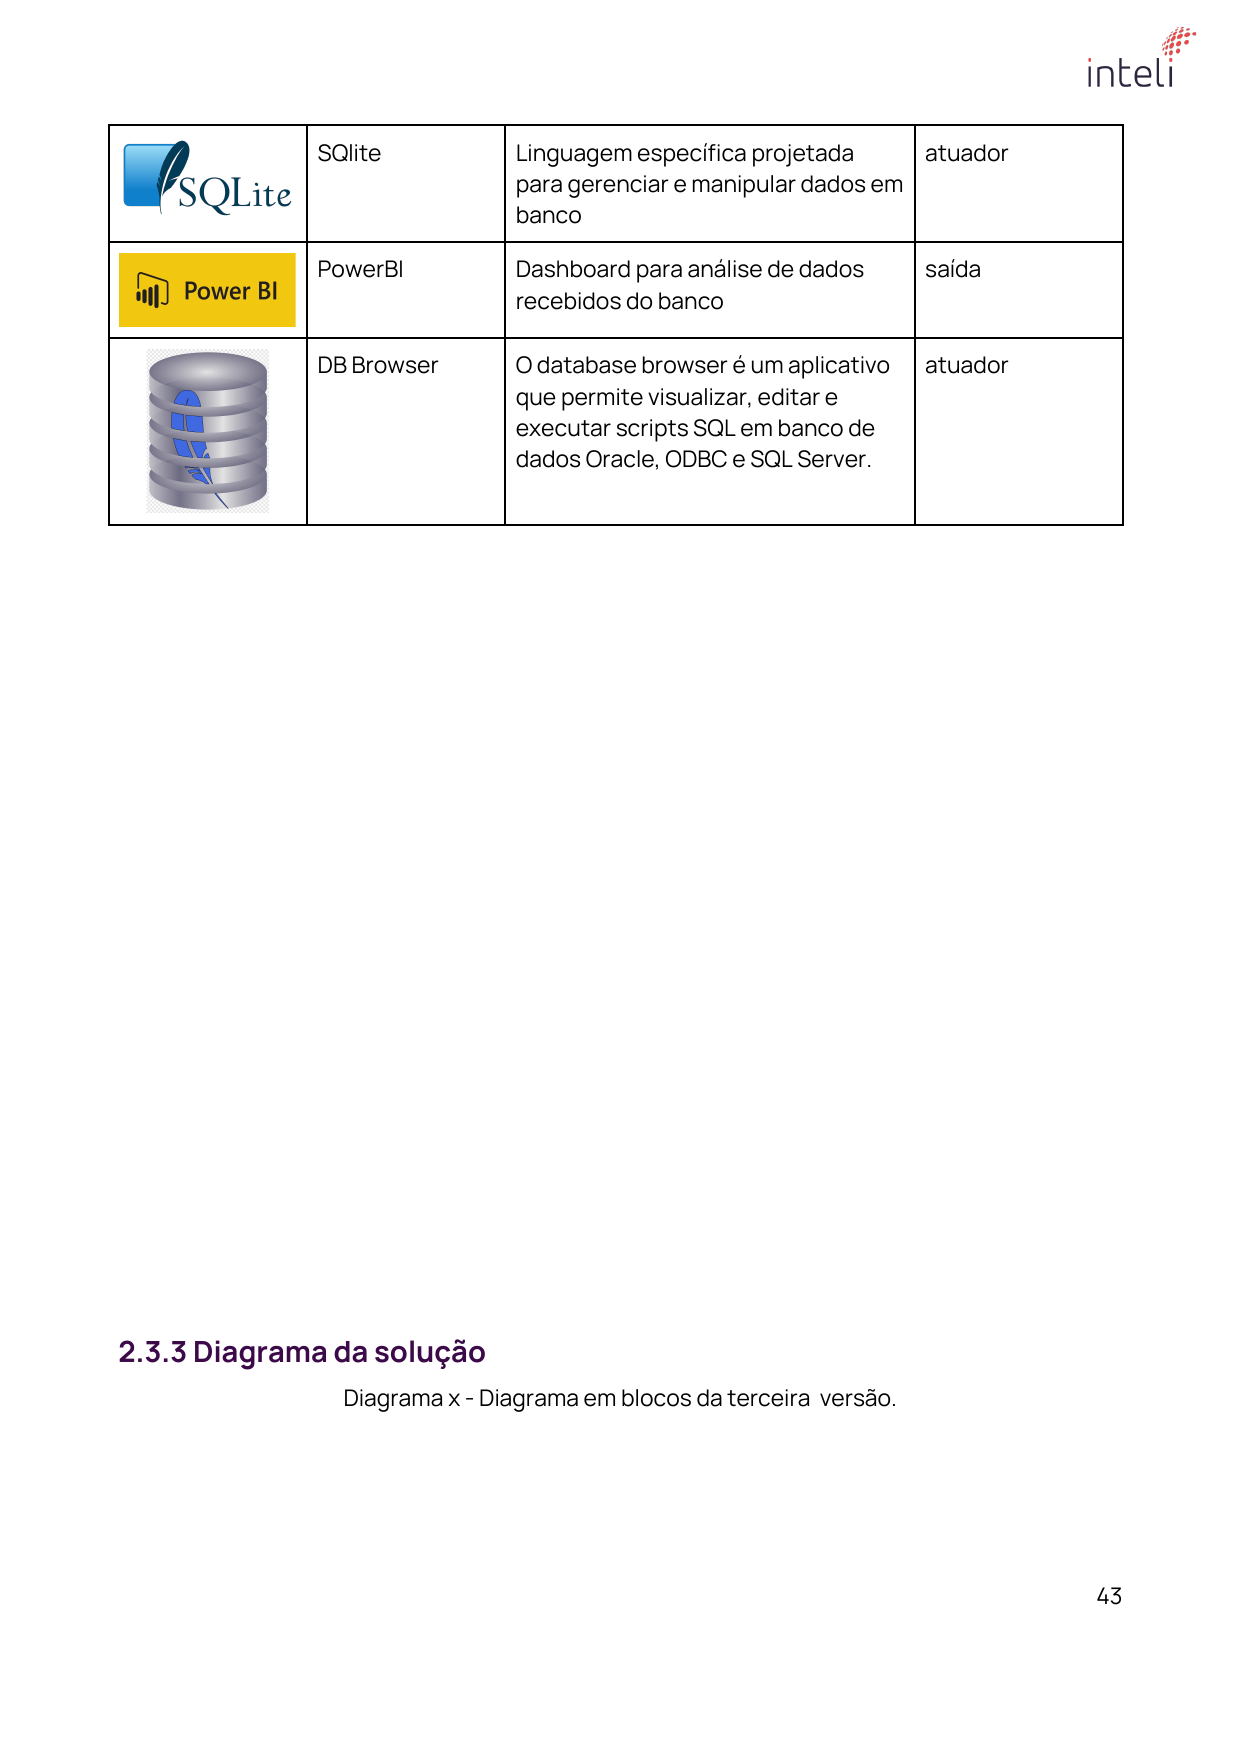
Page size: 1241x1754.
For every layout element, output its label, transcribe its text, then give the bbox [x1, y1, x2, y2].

table_cell SQlite [308, 126, 504, 241]
table_cell Dashboard para análise de dados recebidos do banco [506, 243, 914, 337]
text Diagrama x - Diagrama em blocos da terceira versão. [118, 1382, 1122, 1414]
subtitle 2.3.3 Diagrama da solução [118, 1331, 1122, 1371]
table_cell DB Browser [308, 339, 504, 523]
table_cell [110, 339, 306, 523]
table_cell [110, 243, 306, 337]
table_cell O database browser é um aplicativo que permite visualizar, editar e executar scripts SQL em banco de dados Oracle, ODBC e SQL Server. [506, 339, 914, 523]
table_cell atuador [916, 126, 1122, 241]
table_cell PowerBI [308, 243, 504, 337]
table_cell atuador [916, 339, 1122, 523]
table_cell saída [916, 243, 1122, 337]
picture [119, 136, 296, 220]
picture [1088, 27, 1197, 87]
table_cell [110, 126, 306, 241]
picture [146, 349, 270, 513]
picture [119, 253, 296, 327]
table_cell Linguagem específica projetada para gerenciar e manipular dados em banco [506, 126, 914, 241]
